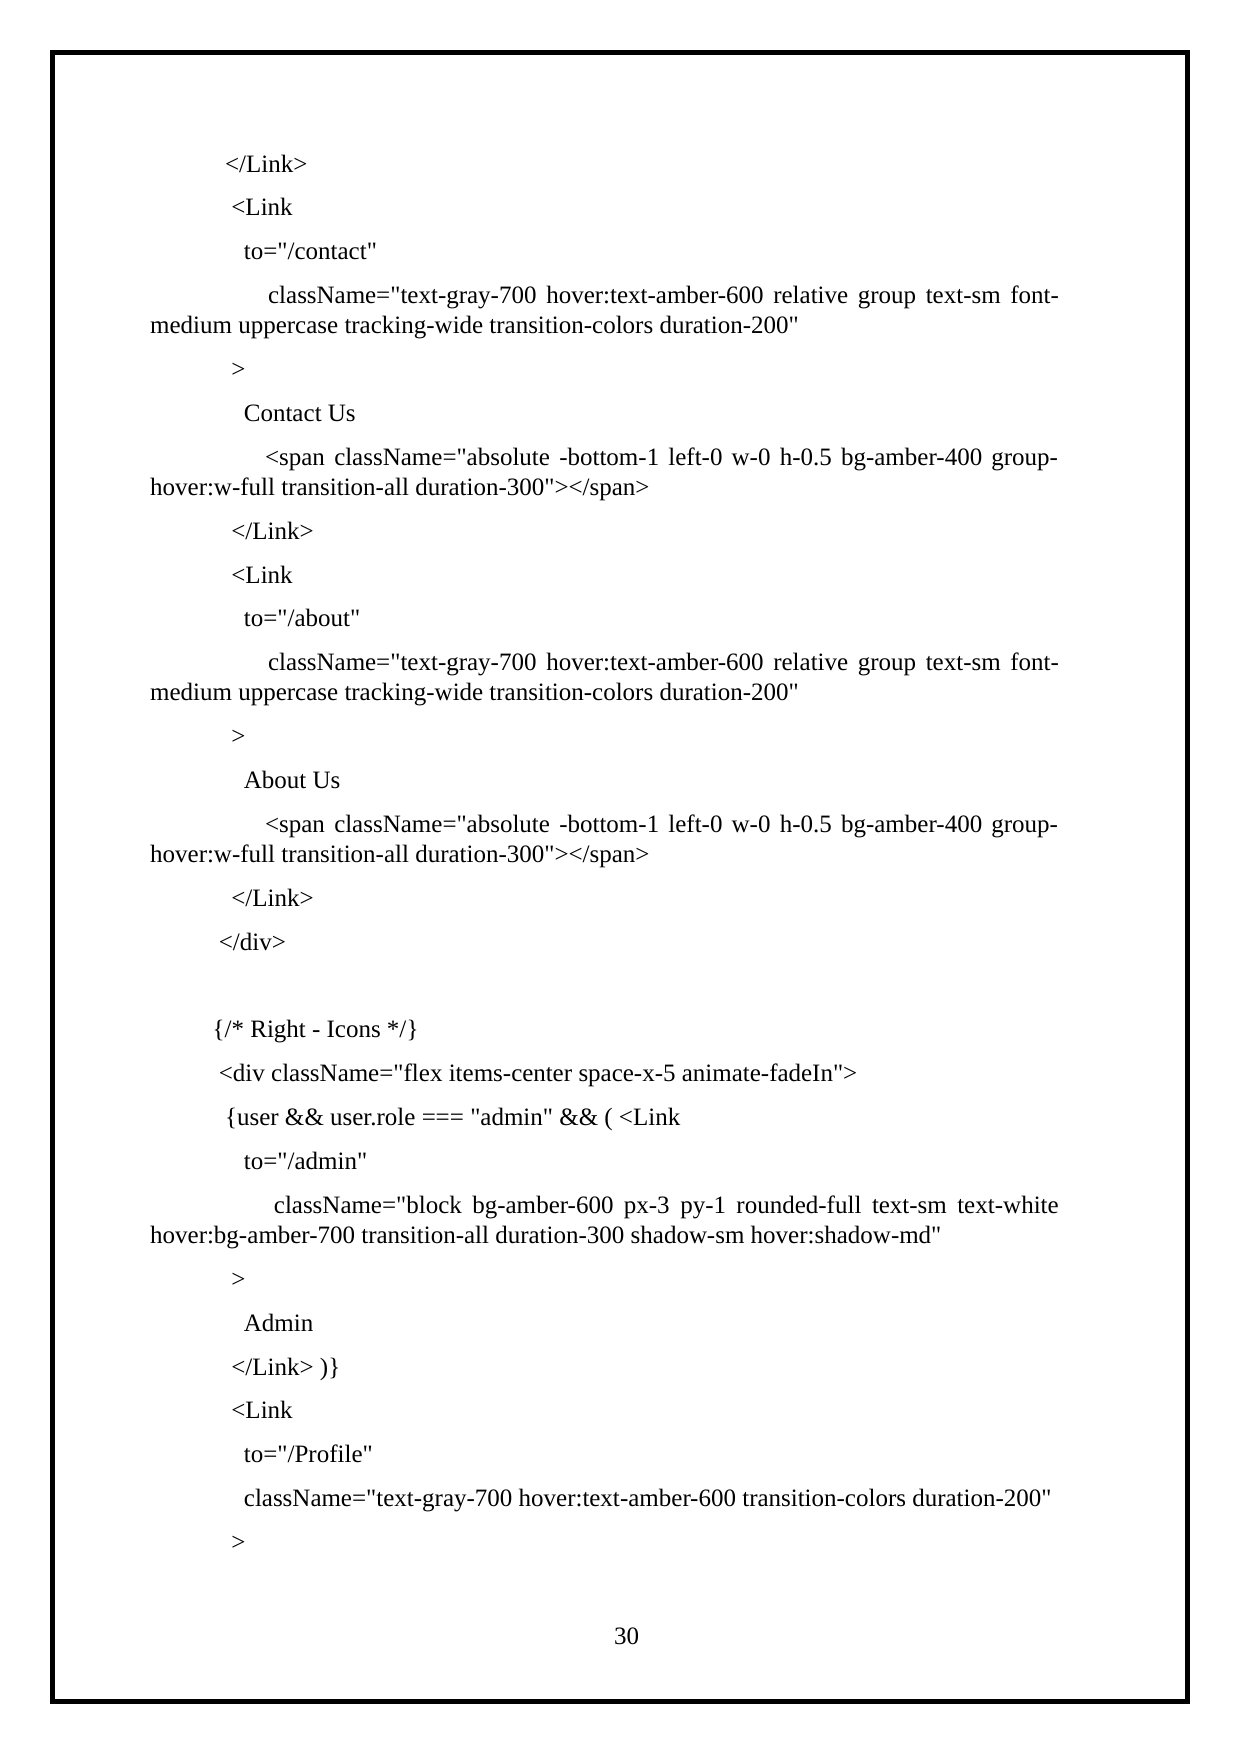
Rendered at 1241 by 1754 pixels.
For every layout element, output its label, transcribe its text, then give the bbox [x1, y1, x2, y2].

text </Link> )} [150, 1352, 1060, 1380]
text className="block bg-amber-600 px-3 py-1 rounded-full text-sm text-white hover:bg-amber-700 transition-all duration-300 shadow-sm hover:shadow-md" [150, 1190, 1060, 1249]
text > [150, 721, 1060, 750]
text {/* Right - Icons */} [150, 1014, 1060, 1043]
text to="/admin" [150, 1146, 1060, 1175]
text > [150, 1264, 1060, 1293]
text </Link> [150, 883, 1060, 912]
text <span className="absolute -bottom-1 left-0 w-0 h-0.5 bg-amber-400 group-hover:w-full transition-all duration-300"></span> [150, 442, 1060, 501]
text to="/contact" [150, 236, 1060, 265]
text <Link [150, 560, 1060, 588]
text <span className="absolute -bottom-1 left-0 w-0 h-0.5 bg-amber-400 group-hover:w-full transition-all duration-300"></span> [150, 809, 1060, 868]
text {user && user.role === "admin" && ( <Link [150, 1102, 1060, 1131]
text className="text-gray-700 hover:text-amber-600 transition-colors duration-200" [150, 1483, 1060, 1512]
text to="/Profile" [150, 1439, 1060, 1468]
text About Us [150, 765, 1060, 794]
text to="/about" [150, 603, 1060, 632]
text <div className="flex items-center space-x-5 animate-fadeIn"> [150, 1058, 1060, 1087]
text <Link [150, 1396, 1060, 1424]
text Admin [150, 1308, 1060, 1337]
text Contact Us [150, 398, 1060, 427]
text </Link> [150, 149, 1060, 177]
text </div> [150, 927, 1060, 956]
text > [150, 354, 1060, 383]
text > [150, 1527, 1060, 1556]
text <Link [150, 192, 1060, 221]
text </Link> [150, 516, 1060, 544]
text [150, 280, 1060, 339]
text className="text-gray-700 hover:text-amber-600 relative group text-sm font-medium uppercase tracking-wide transition-colors duration-200" [150, 647, 1060, 706]
